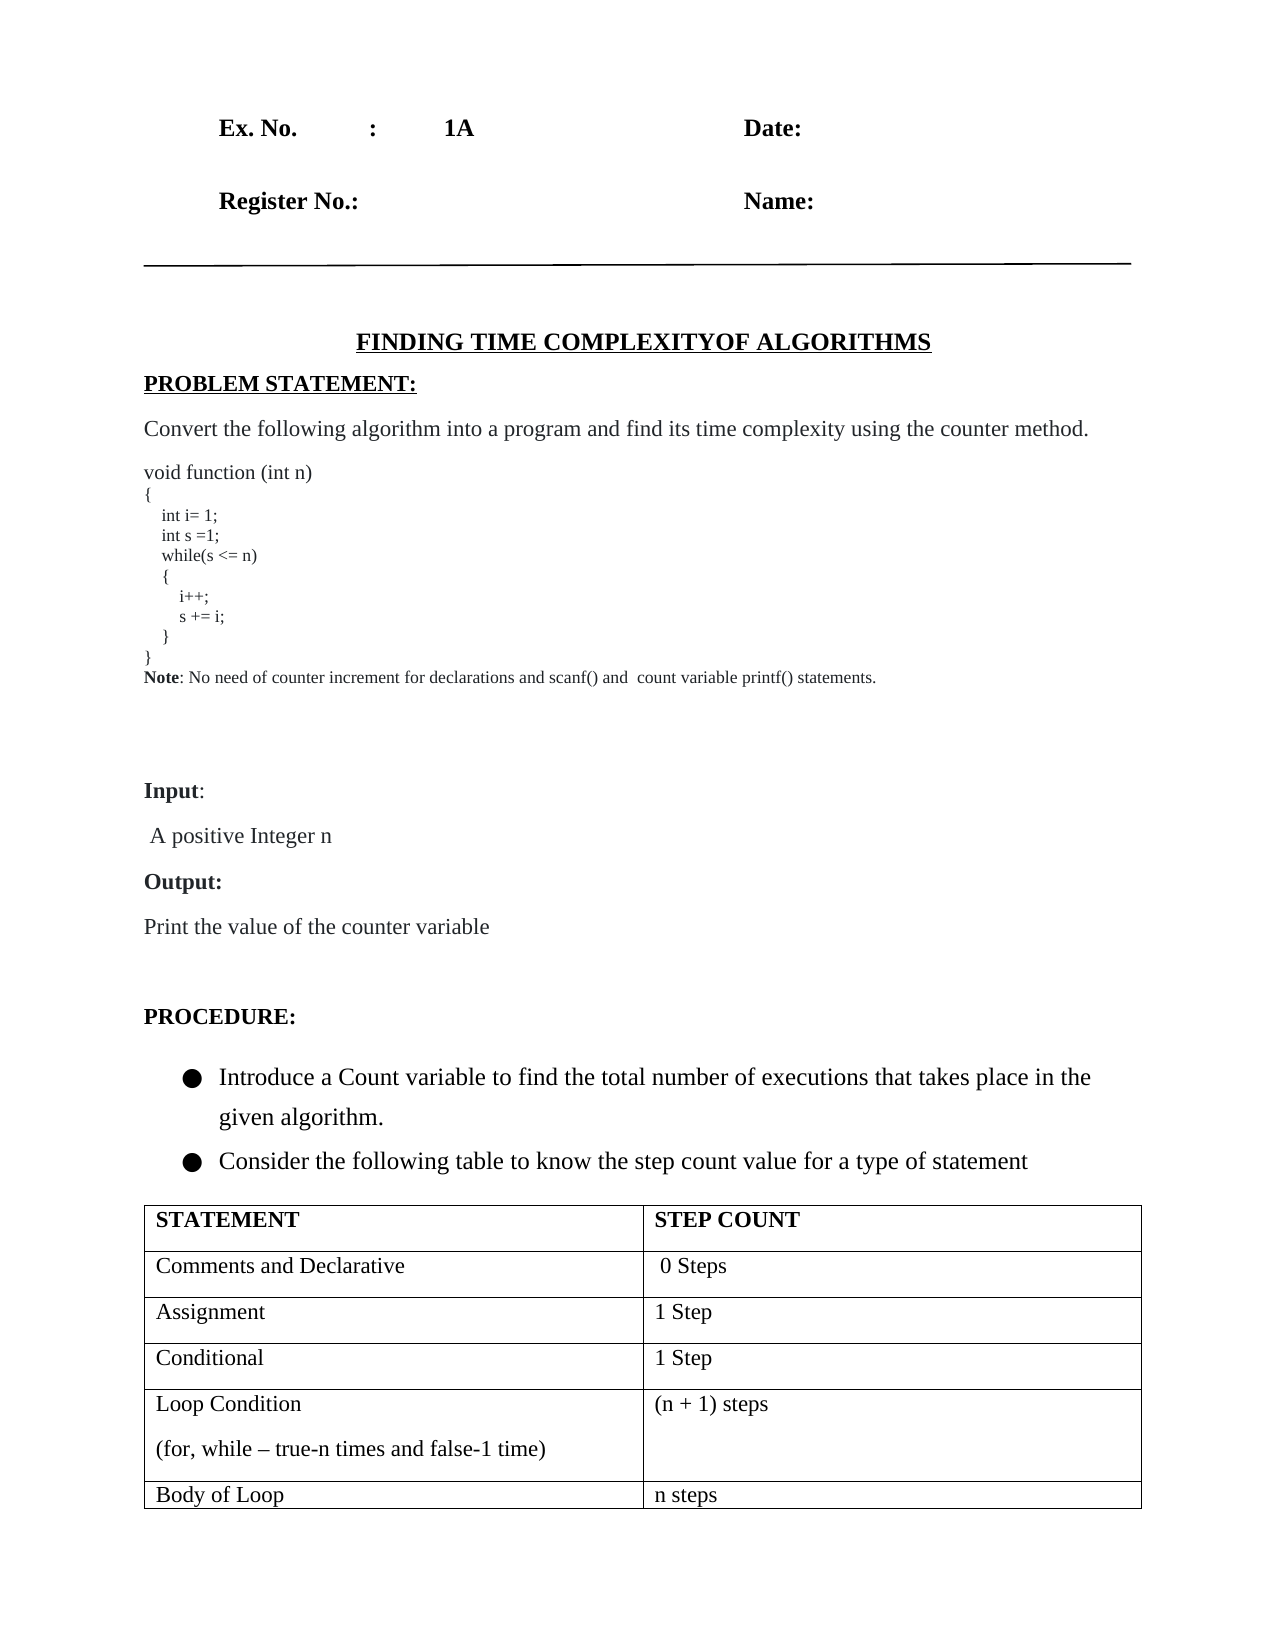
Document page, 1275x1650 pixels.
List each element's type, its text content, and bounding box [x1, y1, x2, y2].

table_cell 0 Steps [644, 1252, 1141, 1297]
table_cell 1 Step [644, 1344, 1141, 1389]
text FINDING TIME COMPLEXITYOF ALGORITHMS [143, 327, 1144, 356]
text void function (int n) [144, 460, 1144, 484]
table_cell Assignment [145, 1298, 643, 1343]
text Register No.: Name: [144, 186, 1144, 214]
table_header STEP COUNT [644, 1206, 1141, 1251]
table_cell Comments and Declarative [145, 1252, 643, 1297]
text PROBLEM STATEMENT: [144, 370, 1144, 396]
text { int i= 1; int s =1; while(s <= n) { i++; s += i; } } [144, 484, 1144, 667]
text Output: [144, 868, 1144, 894]
text Ex. No. : 1A Date: [144, 113, 1144, 142]
table_cell Loop Condition (for, while – true-n times and false-1 time) [145, 1390, 643, 1481]
text Input: [144, 777, 1144, 804]
table_header STATEMENT [145, 1206, 643, 1251]
text Print the value of the counter variable [144, 913, 1144, 939]
list Consider the following table to know the step count value for a type of statement [181, 1133, 1144, 1184]
table_cell Conditional [145, 1344, 643, 1389]
table_cell 1 Step [644, 1298, 1141, 1343]
text Convert the following algorithm into a program and find its time complexity using the counter method. [144, 415, 1144, 441]
table_cell (n + 1) steps [644, 1390, 1141, 1481]
list Introduce a Count variable to find the total number of executions that takes place in the given algorithm. [181, 1048, 1144, 1130]
text A positive Integer n [144, 823, 1144, 849]
text Note: No need of counter increment for declarations and scanf() and count variable printf() statements. [144, 667, 1144, 687]
text PROCEDURE: [144, 1003, 1144, 1029]
